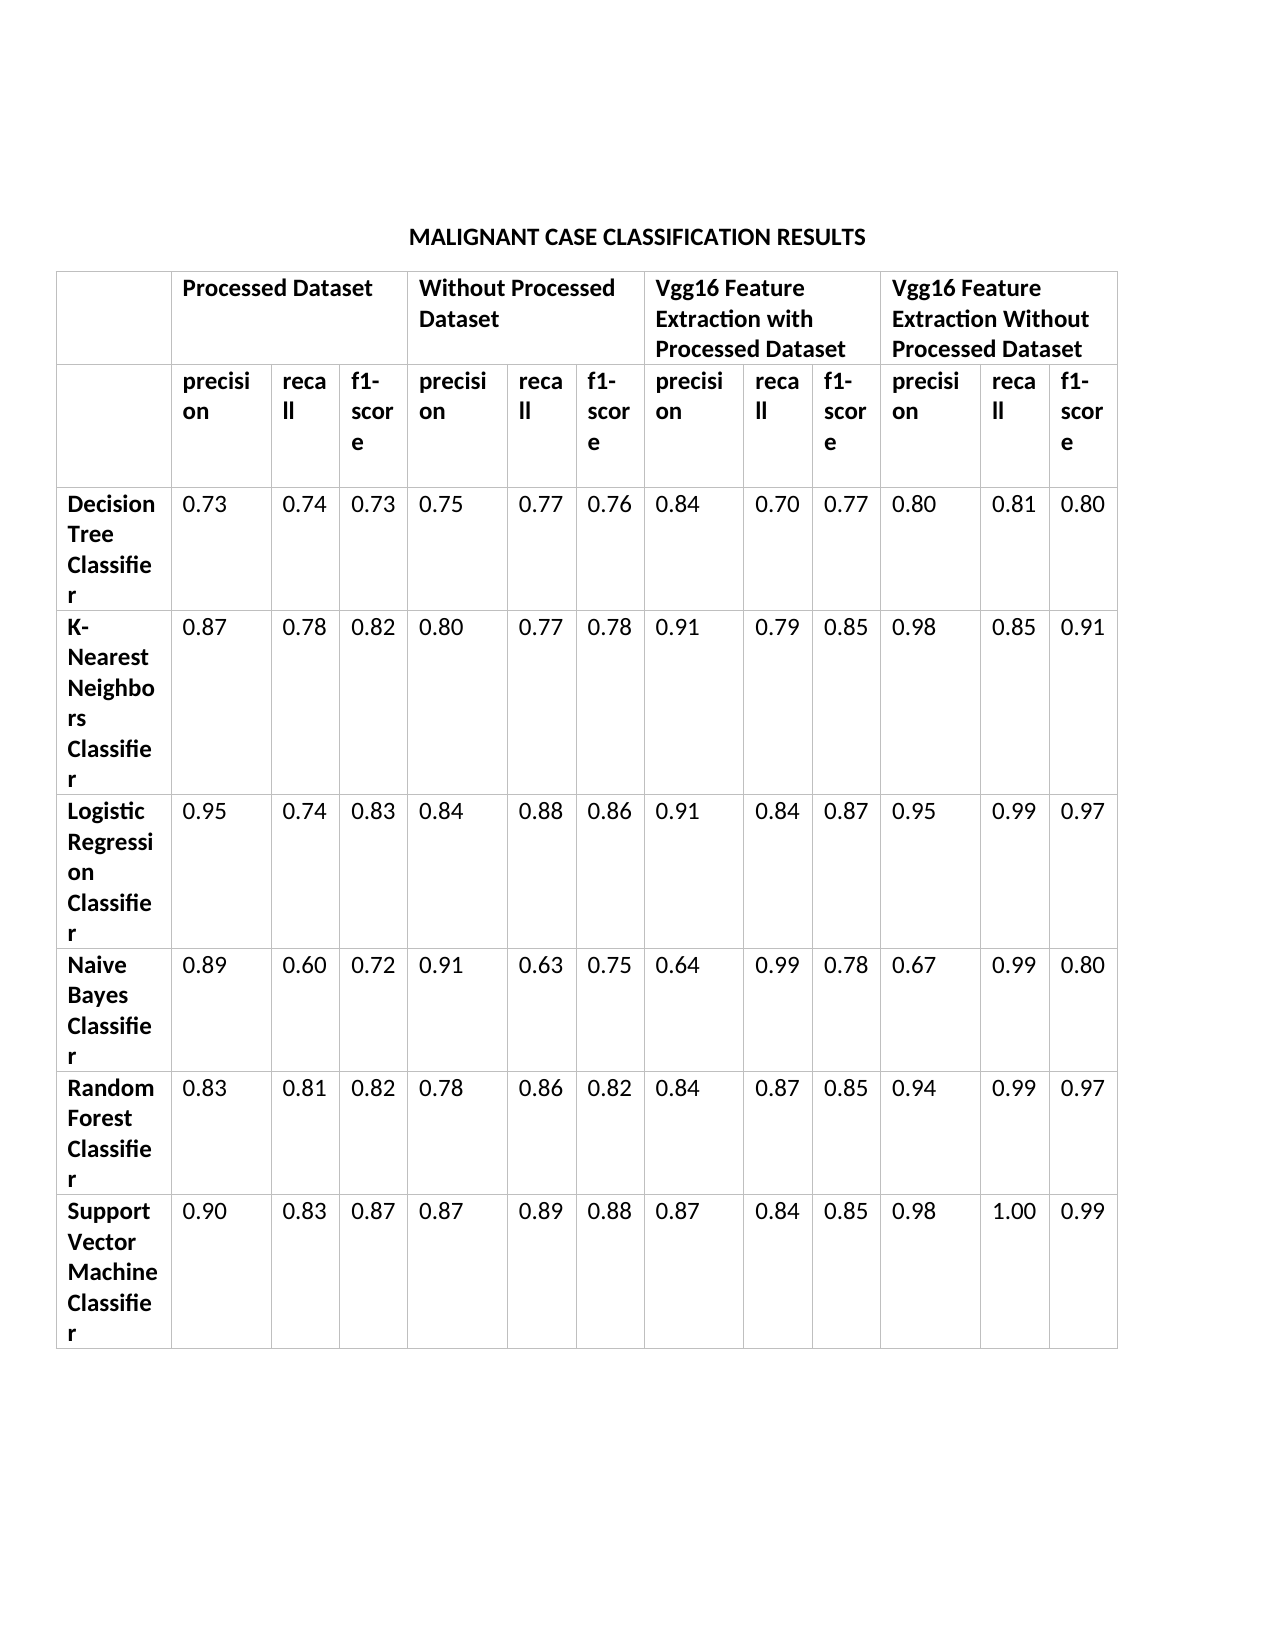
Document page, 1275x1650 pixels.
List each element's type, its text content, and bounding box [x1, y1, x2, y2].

table_cell [57, 365, 171, 487]
table_cell 0.91 [408, 949, 507, 1071]
table_cell 0.77 [813, 488, 880, 610]
table_cell 0.95 [881, 795, 980, 948]
table_cell 0.87 [172, 611, 271, 794]
table_cell f1-score [577, 365, 644, 487]
table_cell precision [408, 365, 507, 487]
table_cell 0.82 [340, 611, 407, 794]
table_cell 0.91 [645, 611, 743, 794]
table_cell 0.85 [813, 1195, 880, 1348]
table_cell f1-score [813, 365, 880, 487]
table_cell 0.90 [172, 1195, 271, 1348]
table_cell 0.99 [1050, 1195, 1117, 1348]
table_cell 0.78 [272, 611, 339, 794]
table_cell 0.75 [577, 949, 644, 1071]
table_cell 0.82 [577, 1072, 644, 1194]
table_cell 0.89 [508, 1195, 576, 1348]
table_cell 0.80 [408, 611, 507, 794]
table_cell 0.83 [172, 1072, 271, 1194]
table_header [57, 272, 171, 364]
table_cell 0.79 [744, 611, 812, 794]
table_cell 0.73 [340, 488, 407, 610]
table_cell 0.87 [645, 1195, 743, 1348]
table_cell 0.77 [508, 611, 576, 794]
table_cell 0.97 [1050, 1072, 1117, 1194]
table_cell 0.99 [981, 795, 1049, 948]
table_cell 0.98 [881, 611, 980, 794]
table_cell 0.76 [577, 488, 644, 610]
table_cell recall [744, 365, 812, 487]
table_cell 0.86 [577, 795, 644, 948]
table_header Without Processed Dataset [408, 272, 644, 364]
table_cell 0.85 [813, 1072, 880, 1194]
table_cell 0.78 [408, 1072, 507, 1194]
table_cell 0.80 [1050, 949, 1117, 1071]
table_cell Decision Tree Classifier [57, 488, 171, 610]
table_cell 0.81 [981, 488, 1049, 610]
table_cell 0.98 [881, 1195, 980, 1348]
table_header Vgg16 Feature Extraction with Processed Dataset [645, 272, 880, 364]
table_cell 0.70 [744, 488, 812, 610]
table_cell Logistic Regression Classifier [57, 795, 171, 948]
table_cell precision [645, 365, 743, 487]
table_cell 0.91 [1050, 611, 1117, 794]
table_cell 0.74 [272, 795, 339, 948]
table_cell 0.94 [881, 1072, 980, 1194]
table_cell Naive Bayes Classifier [57, 949, 171, 1071]
table_cell 0.63 [508, 949, 576, 1071]
table_cell 0.87 [744, 1072, 812, 1194]
table_cell 0.85 [981, 611, 1049, 794]
table_cell 0.95 [172, 795, 271, 948]
table_cell f1-score [1050, 365, 1117, 487]
table_cell Random Forest Classifier [57, 1072, 171, 1194]
table_header Vgg16 Feature Extraction Without Processed Dataset [881, 272, 1117, 364]
table_cell 0.86 [508, 1072, 576, 1194]
table_cell 0.82 [340, 1072, 407, 1194]
table_cell 0.87 [408, 1195, 507, 1348]
table_cell 0.64 [645, 949, 743, 1071]
table_cell 0.99 [981, 949, 1049, 1071]
table_cell 0.67 [881, 949, 980, 1071]
table_cell 0.97 [1050, 795, 1117, 948]
table_cell 0.87 [340, 1195, 407, 1348]
table_cell 0.84 [408, 795, 507, 948]
table_cell 0.88 [508, 795, 576, 948]
table_cell 0.83 [340, 795, 407, 948]
table_header Processed Dataset [172, 272, 407, 364]
table_cell 1.00 [981, 1195, 1049, 1348]
table_cell recall [272, 365, 339, 487]
table_cell 0.84 [645, 1072, 743, 1194]
table_cell 0.89 [172, 949, 271, 1071]
table_cell 0.81 [272, 1072, 339, 1194]
table_cell recall [508, 365, 576, 487]
table_cell 0.72 [340, 949, 407, 1071]
table_cell 0.83 [272, 1195, 339, 1348]
table_cell 0.78 [577, 611, 644, 794]
text MALIGNANT CASE CLASSIFICATION RESULTS [150, 222, 1125, 252]
table_cell 0.85 [813, 611, 880, 794]
table_cell 0.91 [645, 795, 743, 948]
table_cell 0.88 [577, 1195, 644, 1348]
table_cell 0.84 [744, 1195, 812, 1348]
table_cell 0.99 [744, 949, 812, 1071]
table_cell K-Nearest Neighbors Classifier [57, 611, 171, 794]
table_cell 0.60 [272, 949, 339, 1071]
table_cell 0.80 [1050, 488, 1117, 610]
table_cell Support Vector Machine Classifier [57, 1195, 171, 1348]
table_cell 0.84 [645, 488, 743, 610]
table_cell 0.75 [408, 488, 507, 610]
table_cell recall [981, 365, 1049, 487]
table_cell precision [881, 365, 980, 487]
table_cell 0.80 [881, 488, 980, 610]
table_cell 0.84 [744, 795, 812, 948]
table_cell 0.78 [813, 949, 880, 1071]
table_cell precision [172, 365, 271, 487]
table_cell 0.74 [272, 488, 339, 610]
table_cell 0.73 [172, 488, 271, 610]
table_cell 0.87 [813, 795, 880, 948]
table_cell 0.77 [508, 488, 576, 610]
table_cell f1-score [340, 365, 407, 487]
table_cell 0.99 [981, 1072, 1049, 1194]
